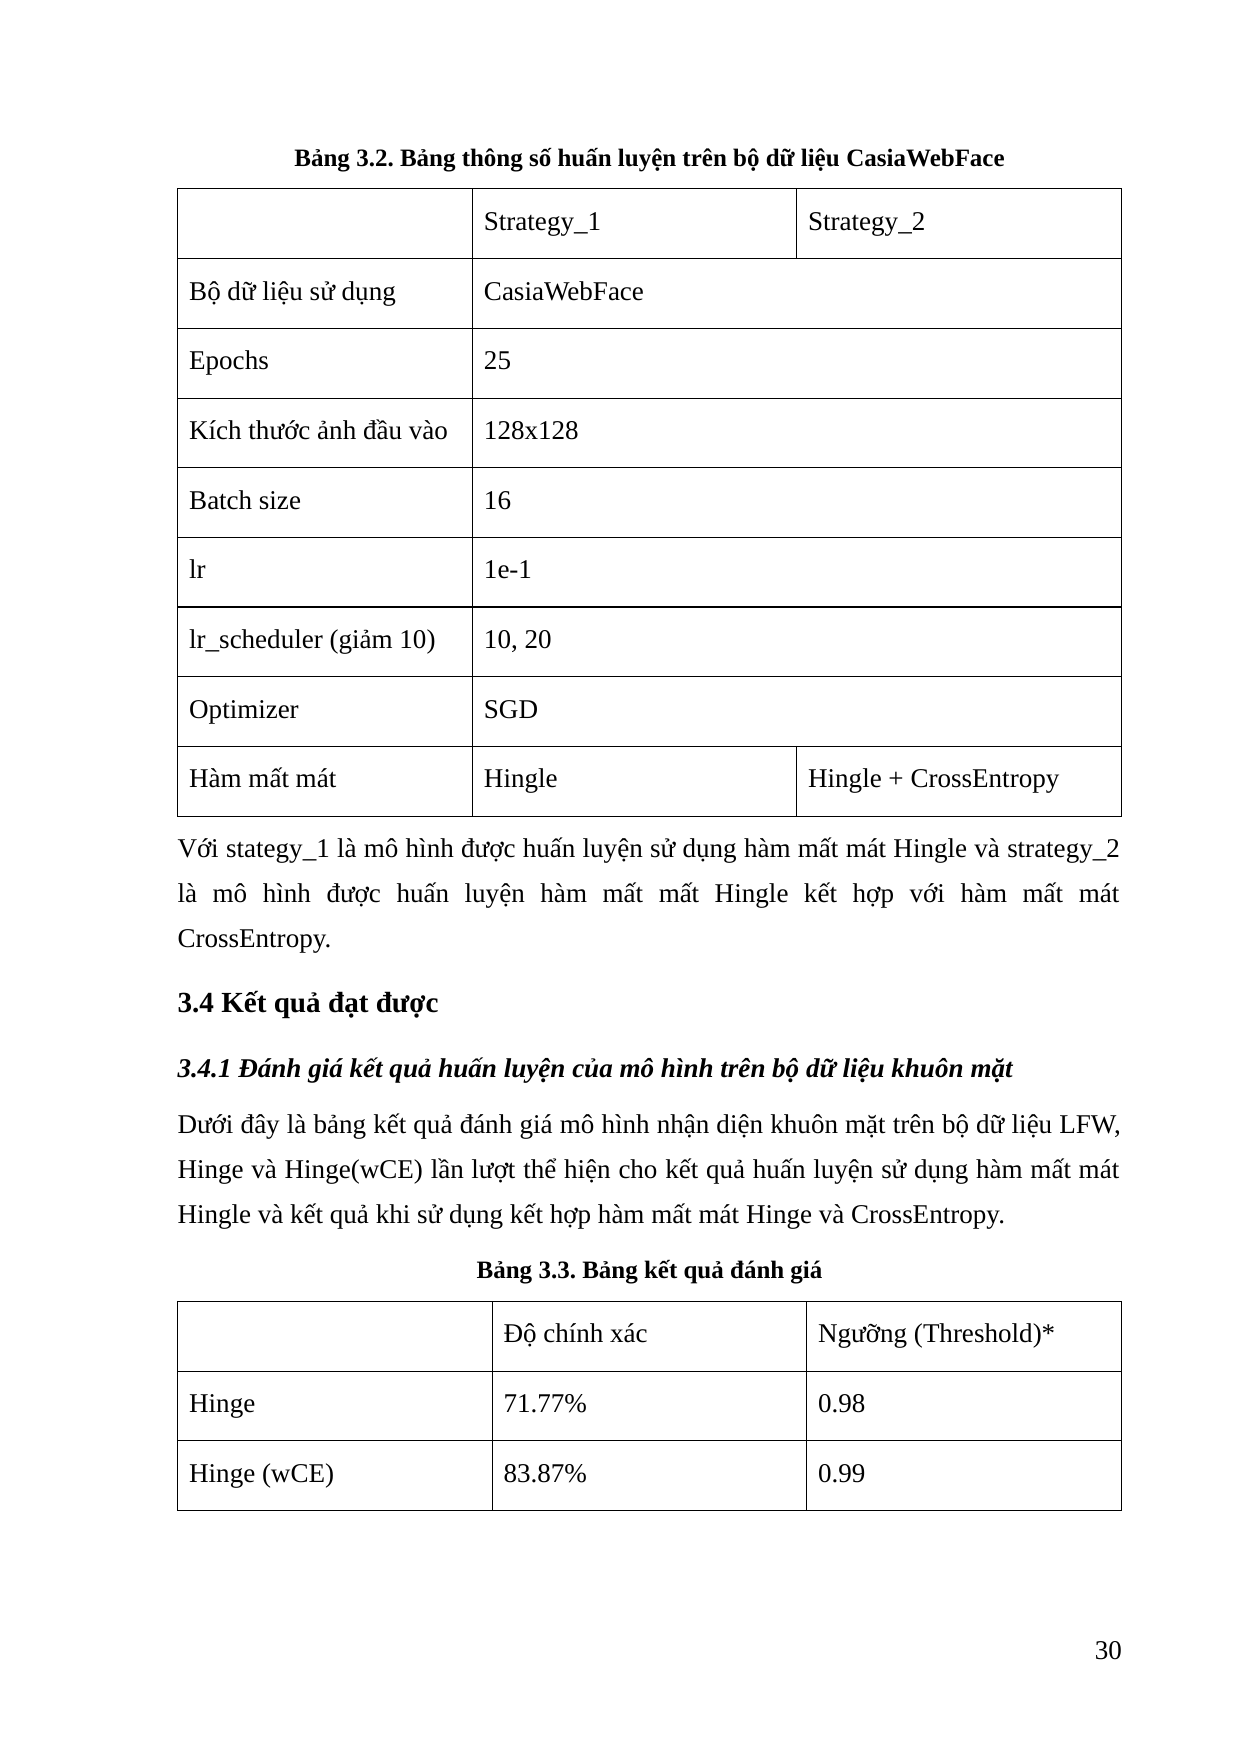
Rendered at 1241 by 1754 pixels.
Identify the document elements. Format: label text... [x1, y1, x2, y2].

table_cell 0.98 [807, 1372, 1121, 1440]
table_cell Hingle + CrossEntropy [797, 747, 1121, 816]
table_cell 16 [473, 468, 1121, 537]
table_cell Batch size [178, 468, 472, 537]
table_cell 10, 20 [473, 608, 1121, 676]
text Với stategy_1 là mô hình được huấn luyện sử dụng hàm mất mát Hingle và strategy_2 là mô hình được huấn luyện hàm mất mất Hingle kết hợp với hàm mất mát CrossEntropy. [177, 829, 1121, 957]
table_cell Optimizer [178, 677, 472, 746]
table_header Ngưỡng (Threshold)* [807, 1302, 1121, 1371]
table_cell SGD [473, 677, 1121, 746]
subtitle Đánh giá kết quả huấn luyện của mô hình trên bộ dữ liệu khuôn mặt [177, 1048, 1121, 1086]
table_header Độ chính xác [493, 1302, 806, 1371]
table_header [178, 1302, 492, 1371]
table_cell Bộ dữ liệu sử dụng [178, 259, 472, 328]
table_cell Hàm mất mát [178, 747, 472, 816]
text Dưới đây là bảng kết quả đánh giá mô hình nhận diện khuôn mặt trên bộ dữ liệu LFW, Hinge và Hinge(wCE) lần lượt thể hiện cho kết quả huấn luyện sử dụng hàm mất mát Hingle và kết quả khi sử dụng kết hợp hàm mất mát Hinge và CrossEntropy. [177, 1105, 1121, 1232]
table_header Strategy_2 [797, 189, 1121, 258]
table_cell 128x128 [473, 399, 1121, 467]
table_cell Hingle [473, 747, 796, 816]
table_cell 71.77% [493, 1372, 806, 1440]
table_cell lr_scheduler (giảm 10) [178, 608, 472, 676]
table_cell 0.99 [807, 1441, 1121, 1510]
table_header Strategy_1 [473, 189, 796, 258]
subtitle Kết quả đạt được [177, 983, 1121, 1021]
table_cell Hinge [178, 1372, 492, 1440]
table_cell 83.87% [493, 1441, 806, 1510]
table_cell 1e-1 [473, 538, 1121, 606]
table_cell Hinge (wCE) [178, 1441, 492, 1510]
table_cell 25 [473, 329, 1121, 397]
table_cell CasiaWebFace [473, 259, 1121, 328]
table_header [178, 189, 472, 258]
table_cell lr [178, 538, 472, 606]
table_cell Kích thước ảnh đầu vào [178, 399, 472, 467]
table_cell Epochs [178, 329, 472, 397]
